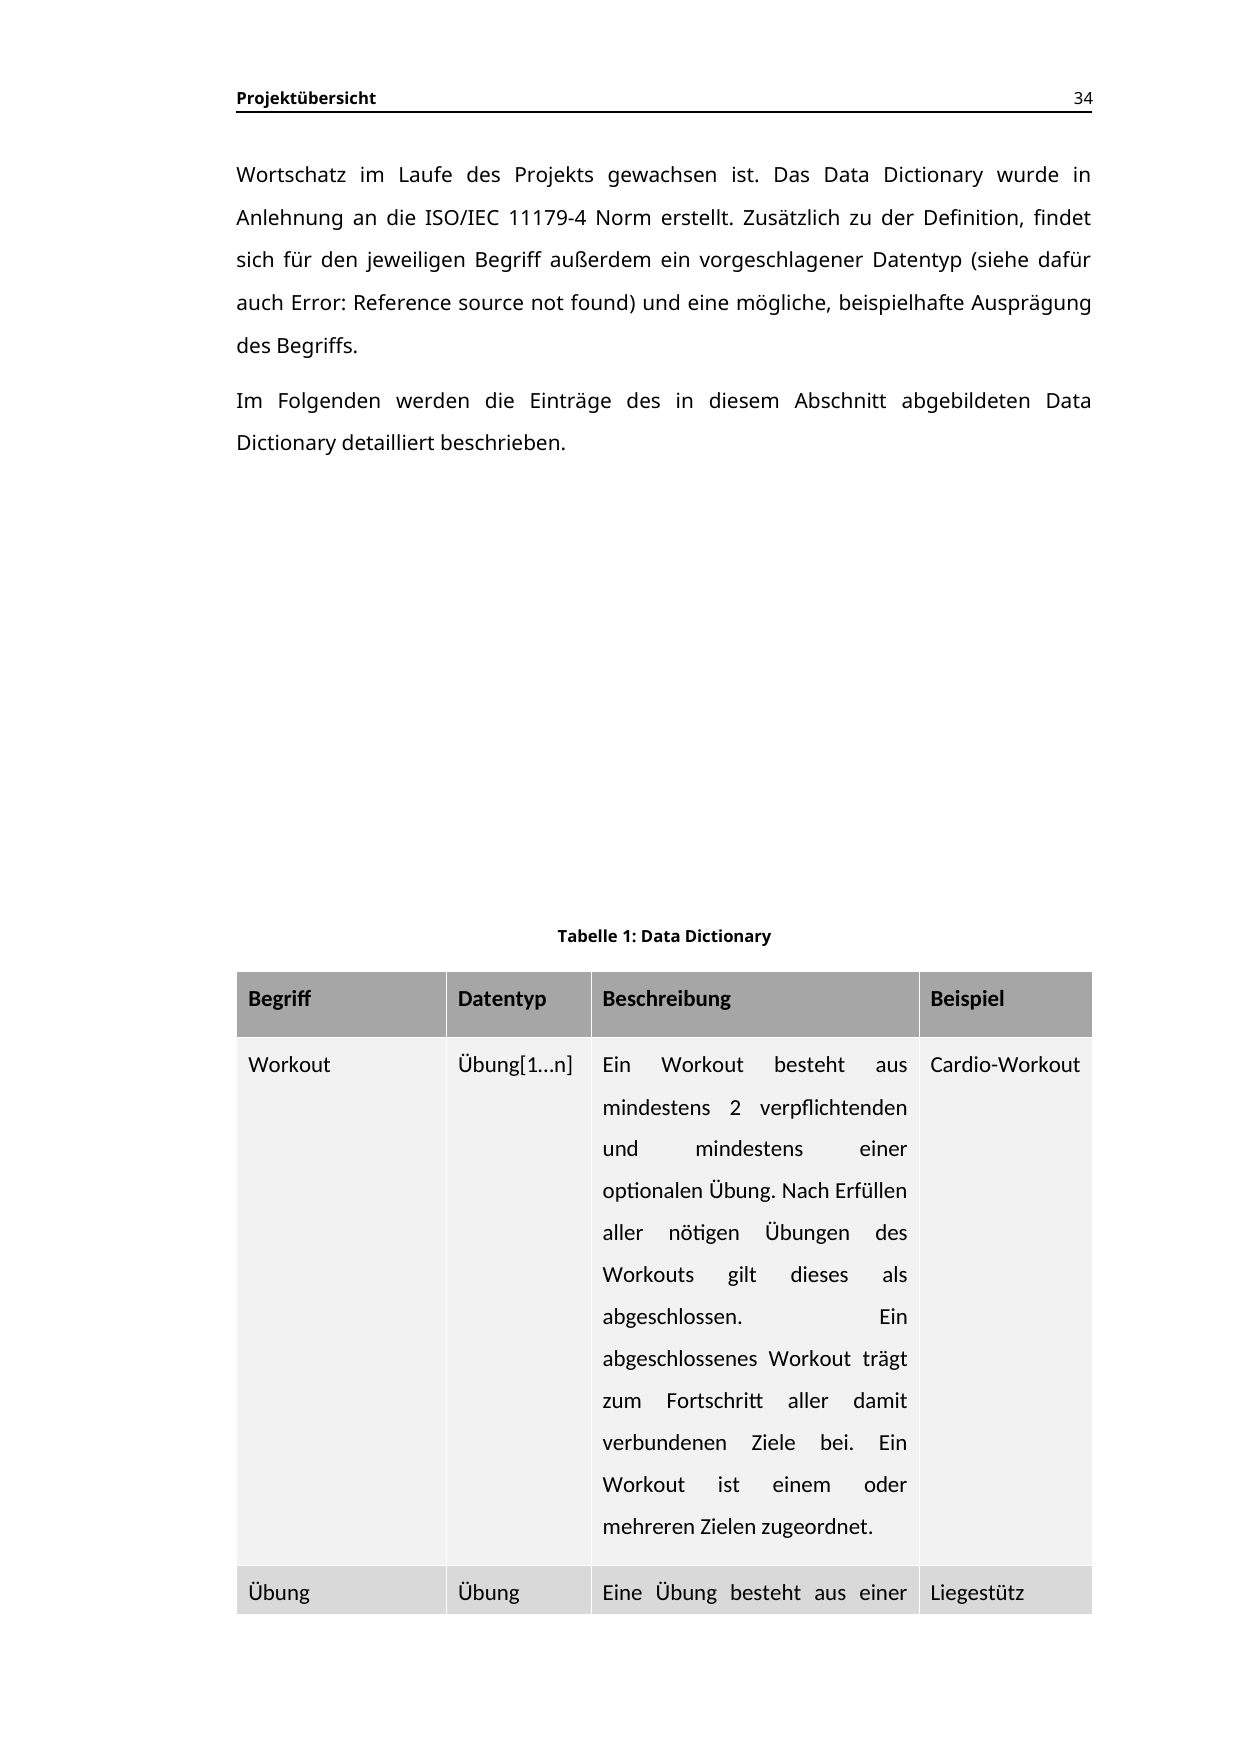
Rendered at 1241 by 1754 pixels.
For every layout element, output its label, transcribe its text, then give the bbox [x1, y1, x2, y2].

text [236, 160, 1092, 359]
table_cell Übung[1…n] [447, 1038, 591, 1565]
text Im Folgenden werden die Einträge des in diesem Abschnitt abgebildeten Data Dictionary detailliert beschrieben. [236, 386, 1092, 457]
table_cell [592, 1566, 919, 1614]
table_cell Cardio-Workout [920, 1038, 1092, 1565]
table_header Begriff [237, 972, 446, 1037]
table_cell Übung [237, 1566, 446, 1614]
table_header Datentyp [447, 972, 591, 1037]
table_cell Liegestütz [920, 1566, 1092, 1614]
table_cell Ein Workout besteht aus mindestens 2 verpflichtenden und mindestens einer optionalen Übung. Nach Erfüllen aller nötigen Übungen des Workouts gilt dieses als abgeschlossen. Ein abgeschlossenes Workout trägt zum Fortschritt aller damit verbundenen Ziele bei. Ein Workout ist einem oder mehreren Zielen zugeordnet. [592, 1038, 919, 1565]
table_cell Übung [447, 1566, 591, 1614]
table_cell Workout [237, 1038, 446, 1565]
table_header Beschreibung [592, 972, 919, 1037]
text Tabelle 1: Data Dictionary [236, 924, 1092, 947]
table_header Beispiel [920, 972, 1092, 1037]
